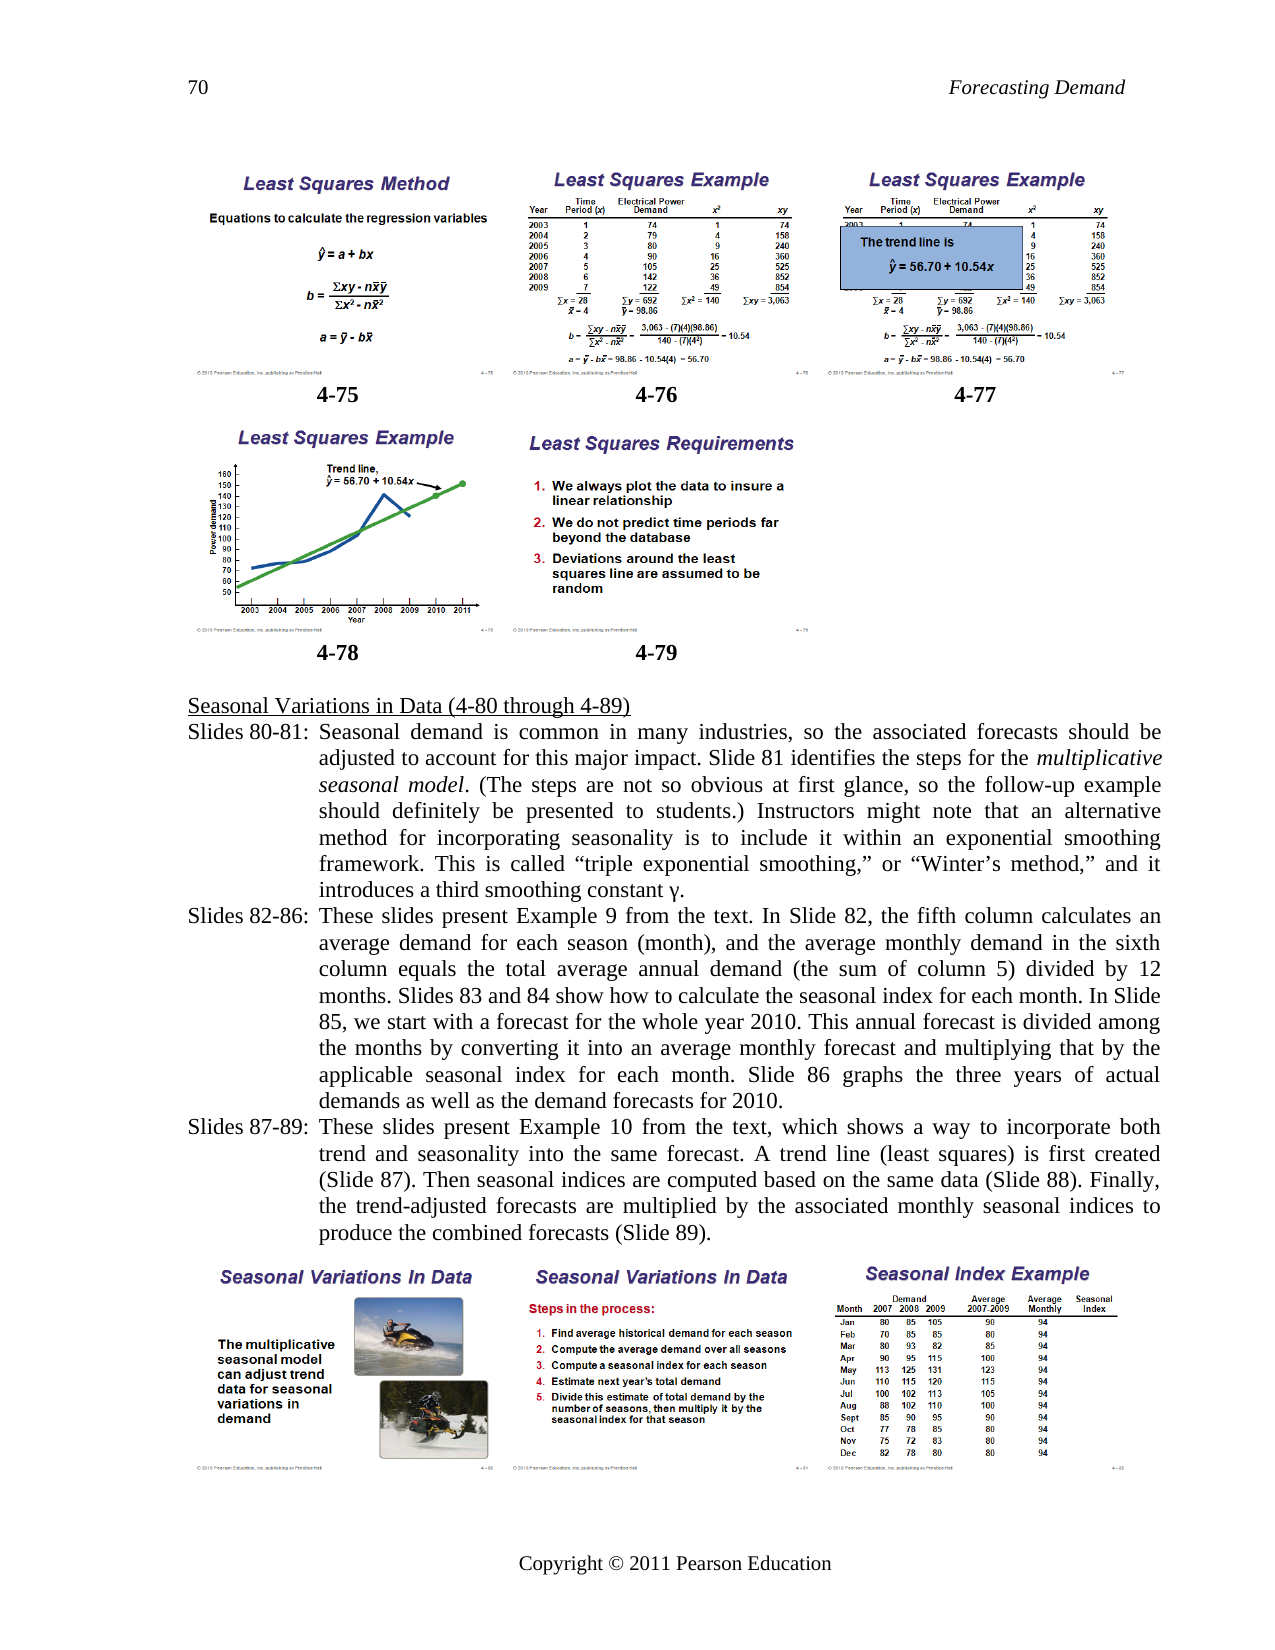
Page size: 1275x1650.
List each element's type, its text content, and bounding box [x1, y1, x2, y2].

picture [187, 407, 819, 639]
text Slides 80-81: Seasonal demand is common in many industries, so the associated forecasts should be adjusted to account for this major impact. Slide 81 identifies the steps for the multiplicative seasonal model. (The steps are not so obvious at first glance, so the follow-up example should definitely be presented to students.) Instructors might note that an alternative method for incorporating seasonality is to include it within an exponential smoothing framework. This is called “triple exponential smoothing,” or “Winter’s method,” and it introduces a third smoothing constant γ. [187, 718, 1162, 903]
picture [187, 149, 1135, 382]
text Seasonal Variations in Data (4-80 through 4-89) [187, 692, 1162, 718]
text 4-75 4-76 4-77 [187, 381, 1162, 408]
picture [187, 1245, 1135, 1477]
text 4-78 4-79 [187, 639, 1162, 665]
text Slides 87-89: These slides present Example 10 from the text, which shows a way to incorporate both trend and seasonality into the same forecast. A trend line (least squares) is first created (Slide 87). Then seasonal indices are computed based on the same data (Slide 88). Finally, the trend-adjusted forecasts are multiplied by the associated monthly seasonal indices to produce the combined forecasts (Slide 89). [187, 1113, 1162, 1245]
text Slides 82-86: These slides present Example 9 from the text. In Slide 82, the fifth column calculates an average demand for each season (month), and the average monthly demand in the sixth column equals the total average annual demand (the sum of column 5) divided by 12 months. Slides 83 and 84 show how to calculate the seasonal index for each month. In Slide 85, we start with a forecast for the whole year 2010. This annual forecast is divided among the months by converting it into an average monthly forecast and multiplying that by the applicable seasonal index for each month. Slide 86 graphs the three years of actual demands as well as the demand forecasts for 2010. [187, 903, 1162, 1113]
